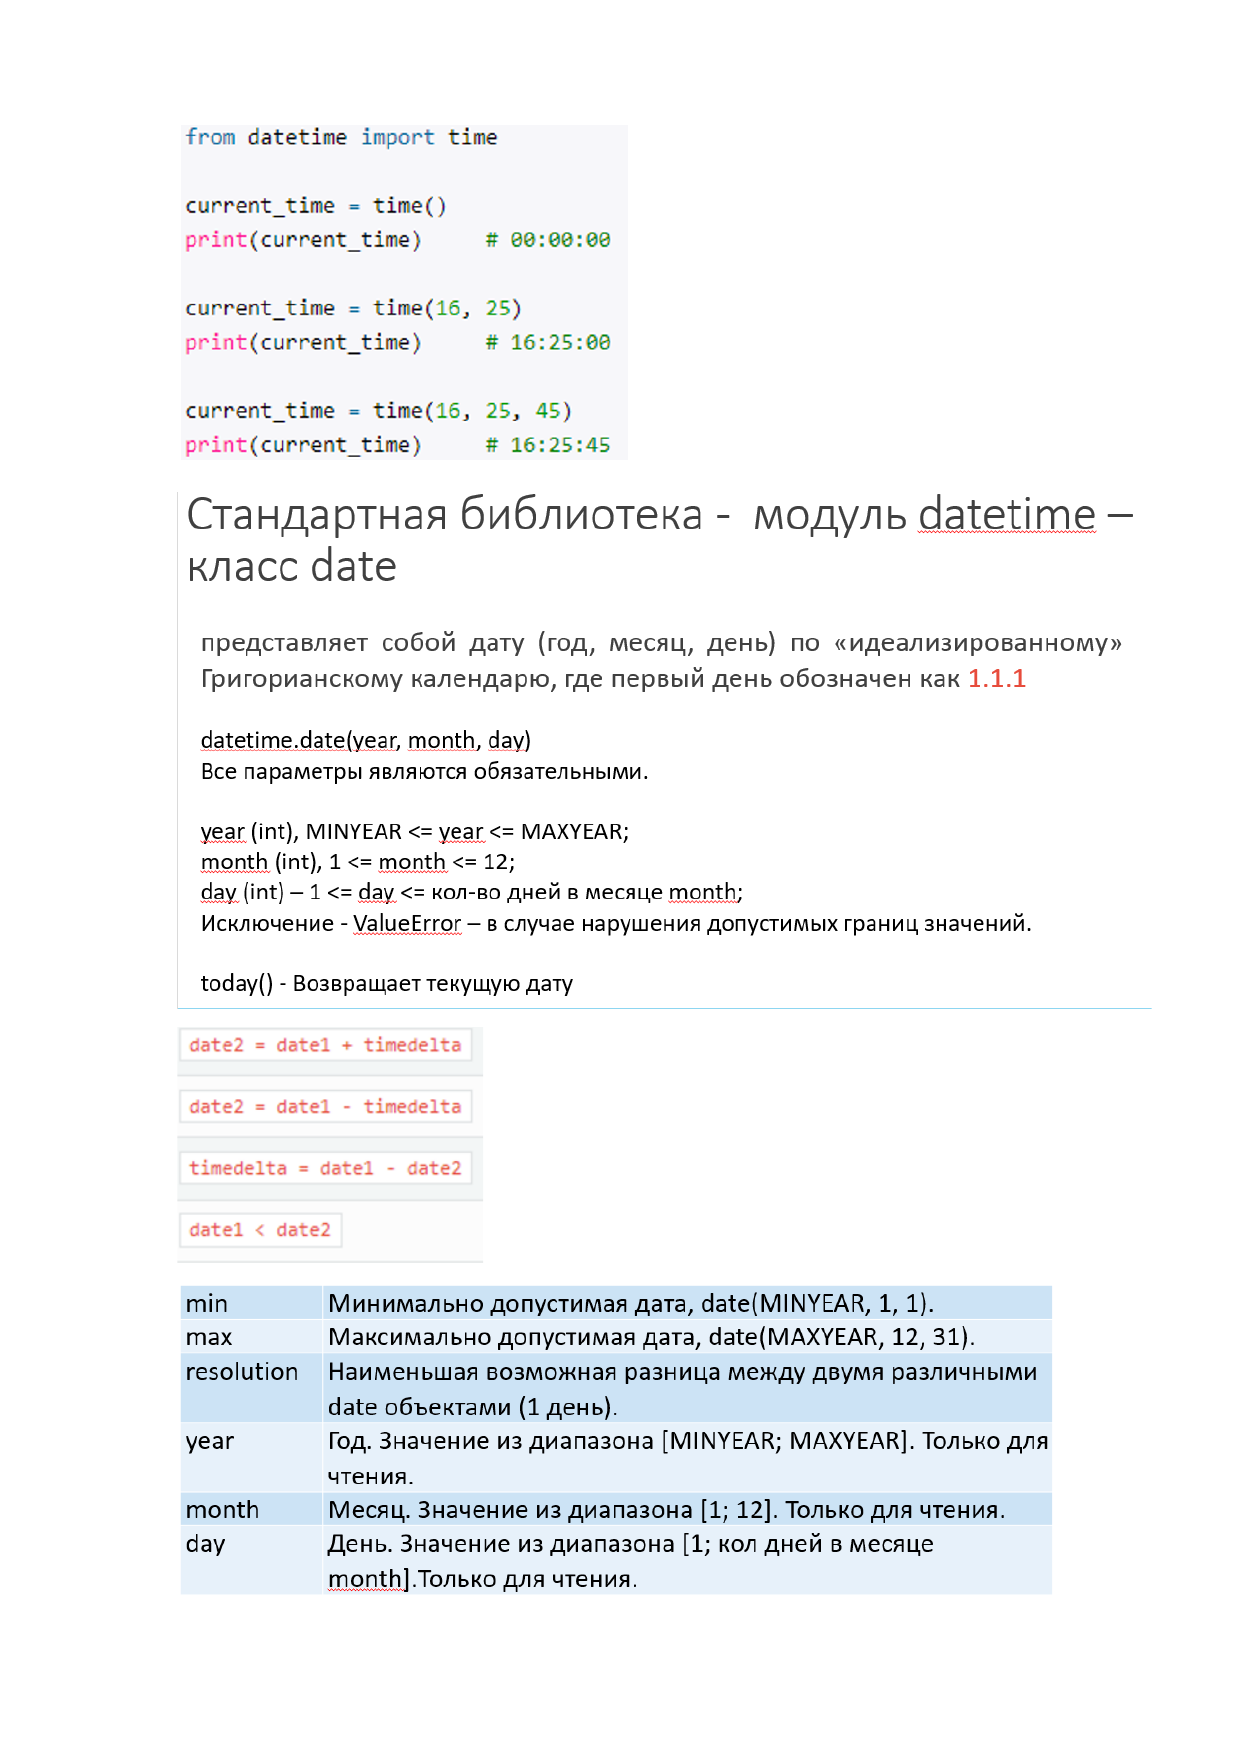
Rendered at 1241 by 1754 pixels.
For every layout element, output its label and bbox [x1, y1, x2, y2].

picture [177, 492, 1152, 1009]
picture [177, 1027, 484, 1264]
picture [177, 118, 636, 474]
picture [177, 1282, 1053, 1595]
